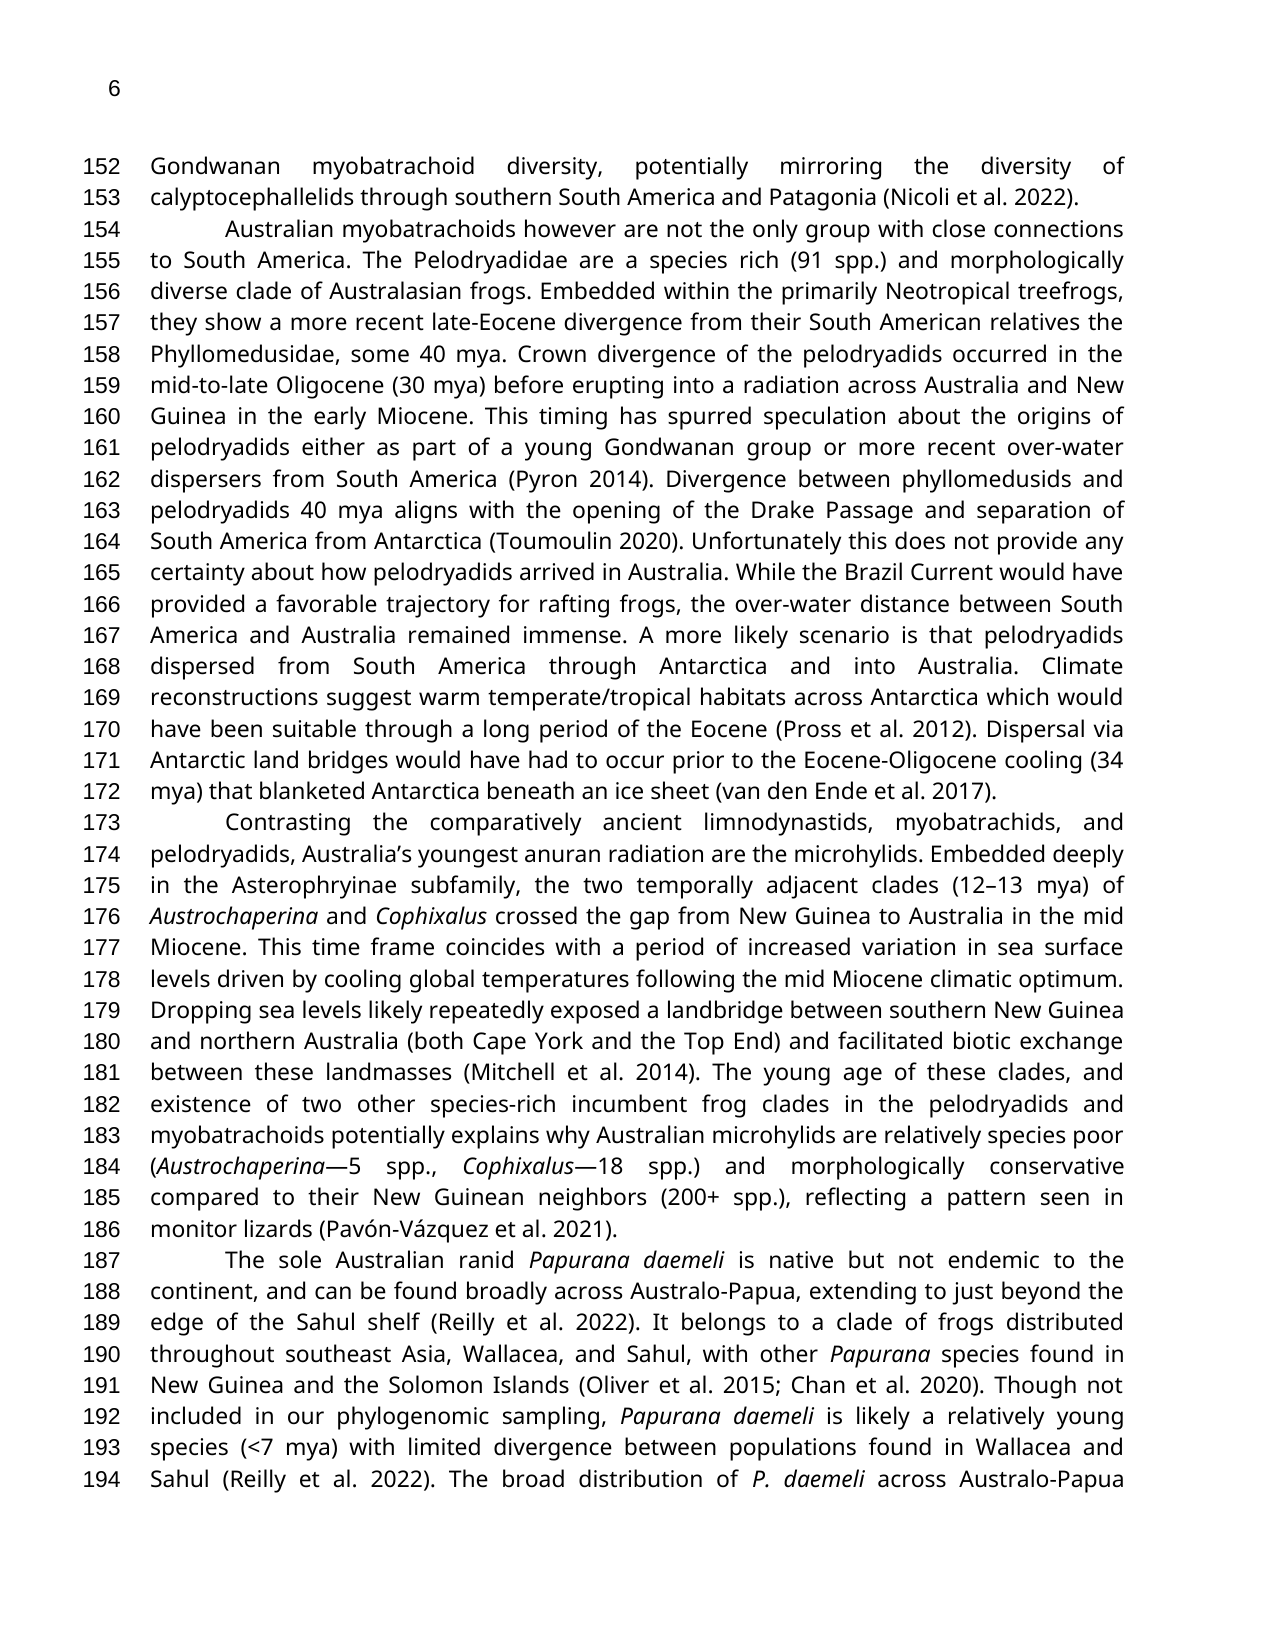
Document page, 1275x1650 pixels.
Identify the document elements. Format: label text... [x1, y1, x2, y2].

text Contrasting the comparatively ancient limnodynastids, myobatrachids, and pelodryadids, Australia’s youngest anuran radiation are the microhylids. Embedded deeply in the Asterophryinae subfamily, the two temporally adjacent clades (12–13 mya) of Austrochaperina and Cophixalus crossed the gap from New Guinea to Australia in the mid Miocene. This time frame coincides with a period of increased variation in sea surface levels driven by cooling global temperatures following the mid Miocene climatic optimum. Dropping sea levels likely repeatedly exposed a landbridge between southern New Guinea and northern Australia (both Cape York and the Top End) and facilitated biotic exchange between these landmasses (Mitchell et al. 2014). The young age of these clades, and existence of two other species-rich incumbent frog clades in the pelodryadids and myobatrachoids potentially explains why Australian microhylids are relatively species poor (Austrochaperina—5 spp., Cophixalus—18 spp.) and morphologically conservative compared to their New Guinean neighbors (200+ spp.), reflecting a pattern seen in monitor lizards (Pavón-Vázquez et al. 2021). [150, 806, 1125, 1244]
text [150, 150, 1125, 212]
text Australian myobatrachoids however are not the only group with close connections to South America. The Pelodryadidae are a species rich (91 spp.) and morphologically diverse clade of Australasian frogs. Embedded within the primarily Neotropical treefrogs, they show a more recent late-Eocene divergence from their South American relatives the Phyllomedusidae, some 40 mya. Crown divergence of the pelodryadids occurred in the mid-to-late Oligocene (30 mya) before erupting into a radiation across Australia and New Guinea in the early Miocene. This timing has spurred speculation about the origins of pelodryadids either as part of a young Gondwanan group or more recent over-water dispersers from South America (Pyron 2014). Divergence between phyllomedusids and pelodryadids 40 mya aligns with the opening of the Drake Passage and separation of South America from Antarctica (Toumoulin 2020). Unfortunately this does not provide any certainty about how pelodryadids arrived in Australia. While the Brazil Current would have provided a favorable trajectory for rafting frogs, the over-water distance between South America and Australia remained immense. A more likely scenario is that pelodryadids dispersed from South America through Antarctica and into Australia. Climate reconstructions suggest warm temperate/tropical habitats across Antarctica which would have been suitable through a long period of the Eocene (Pross et al. 2012). Dispersal via Antarctic land bridges would have had to occur prior to the Eocene-Oligocene cooling (34 mya) that blanketed Antarctica beneath an ice sheet (van den Ende et al. 2017). [150, 212, 1125, 806]
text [150, 1244, 1125, 1494]
